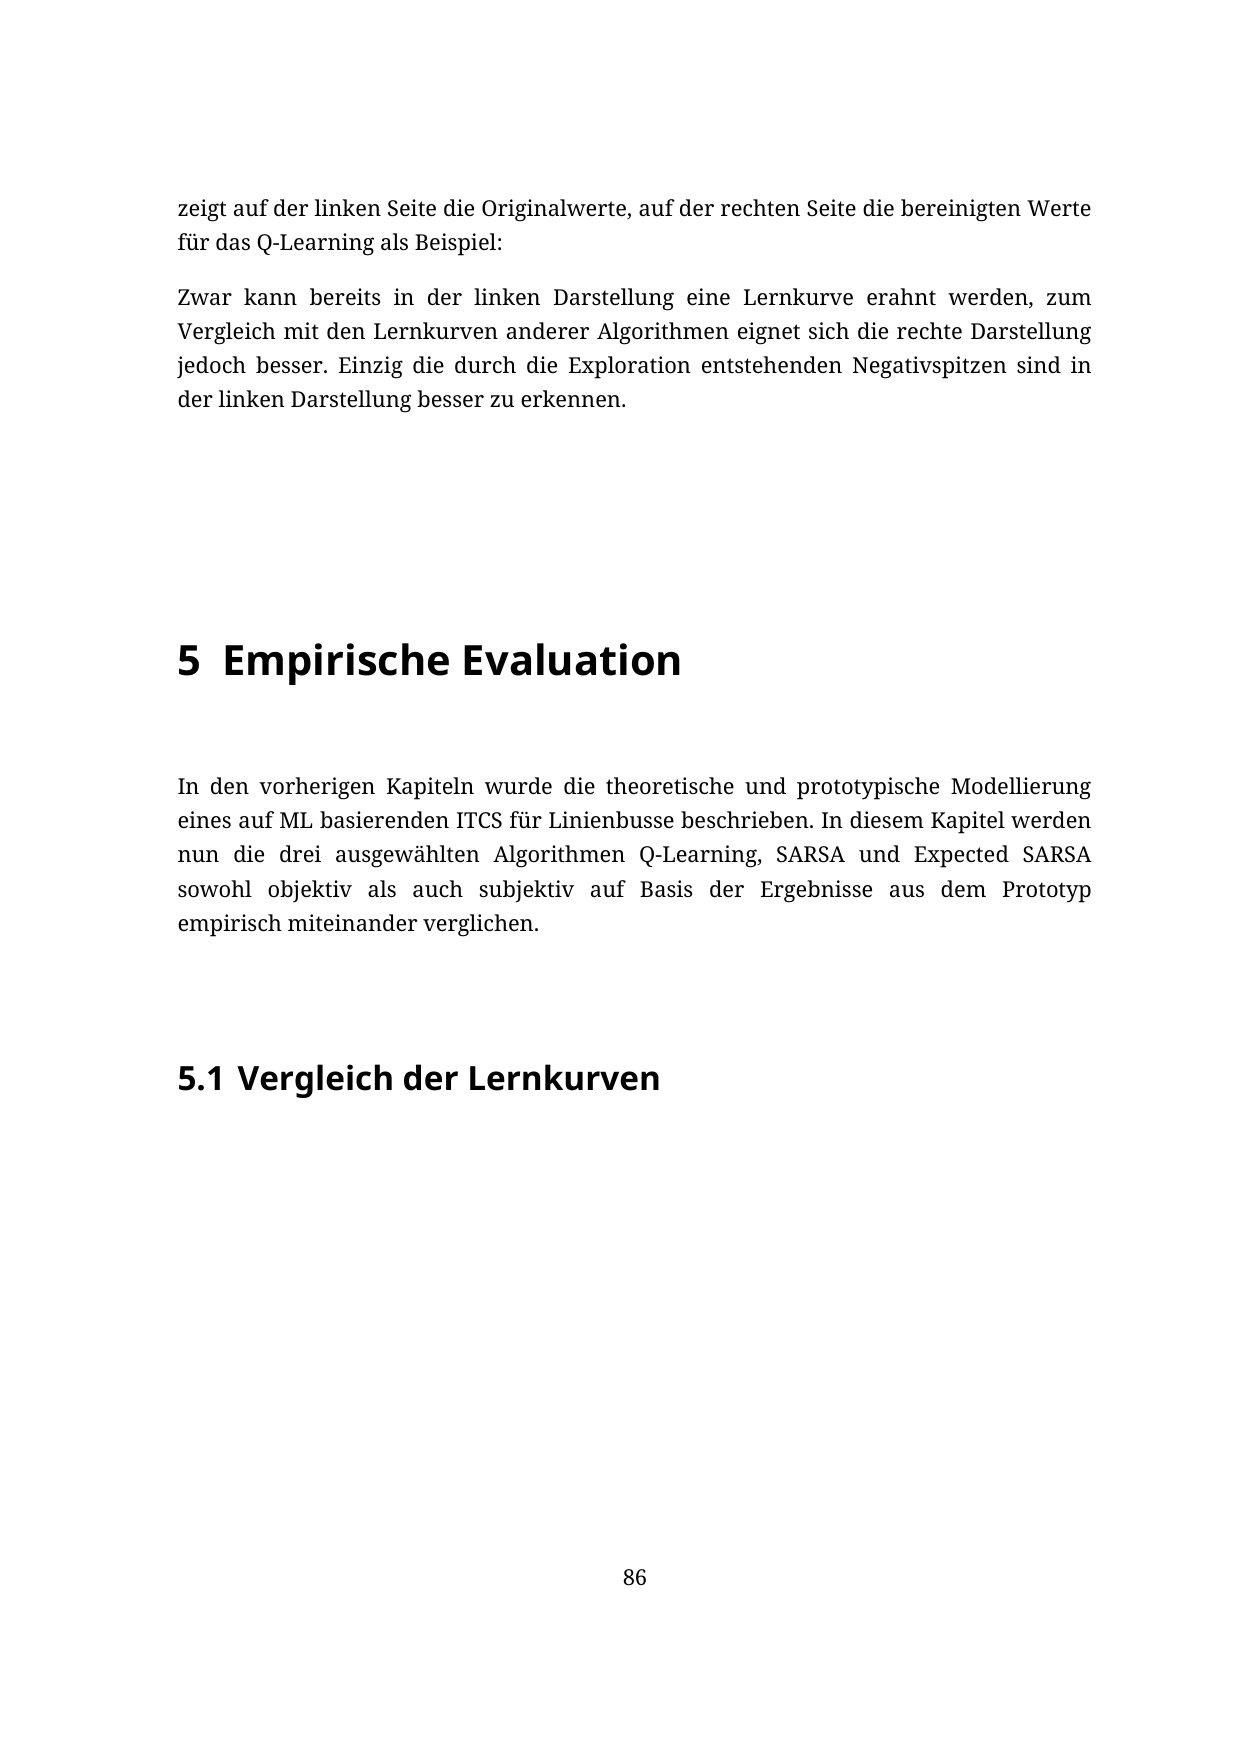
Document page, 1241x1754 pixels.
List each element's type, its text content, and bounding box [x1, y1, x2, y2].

text In den vorherigen Kapiteln wurde die theoretische und prototypische Modellierung eines auf ML basierenden ITCS für Linienbusse beschrieben. In diesem Kapitel werden nun die drei ausgewählten Algorithmen Q-Learning, SARSA und Expected SARSA sowohl objektiv als auch subjektiv auf Basis der Ergebnisse aus dem Prototyp empirisch miteinander verglichen. [177, 771, 1092, 937]
subtitle Vergleich der Lernkurven [177, 1054, 1092, 1100]
text Zwar kann bereits in der linken Darstellung eine Lernkurve erahnt werden, zum Vergleich mit den Lernkurven anderer Algorithmen eignet sich die rechte Darstellung jedoch besser. Einzig die durch die Exploration entstehenden Negativspitzen sind in der linken Darstellung besser zu erkennen. [177, 282, 1092, 414]
text Die Aufzeichnungen in den Excel-Arbeitsmappen enthalten unter Anderem den erreichten Gewinn je Episode. Bedingt durch die Exploration des Agenten kommt es bei diesen Gewinnen besonders zu Beginn des Trainings zu starken Schwankungen, welche in einem Liniendiagramm eher ein Rauschen, statt aufschlussreicher Informationen zeigen. Aus diesem Grund wird zur Bereinigung über die erreichten Gewinne jeweils ein gleitender Durschnitt über die letzten 50 Werte gebildet. Die folgende Abbildung zeigt auf der linken Seite die Originalwerte, auf der rechten Seite die bereinigten Werte für das Q-Learning als Beispiel: [177, 192, 1092, 256]
subtitle Empirische Evaluation [177, 631, 1092, 688]
